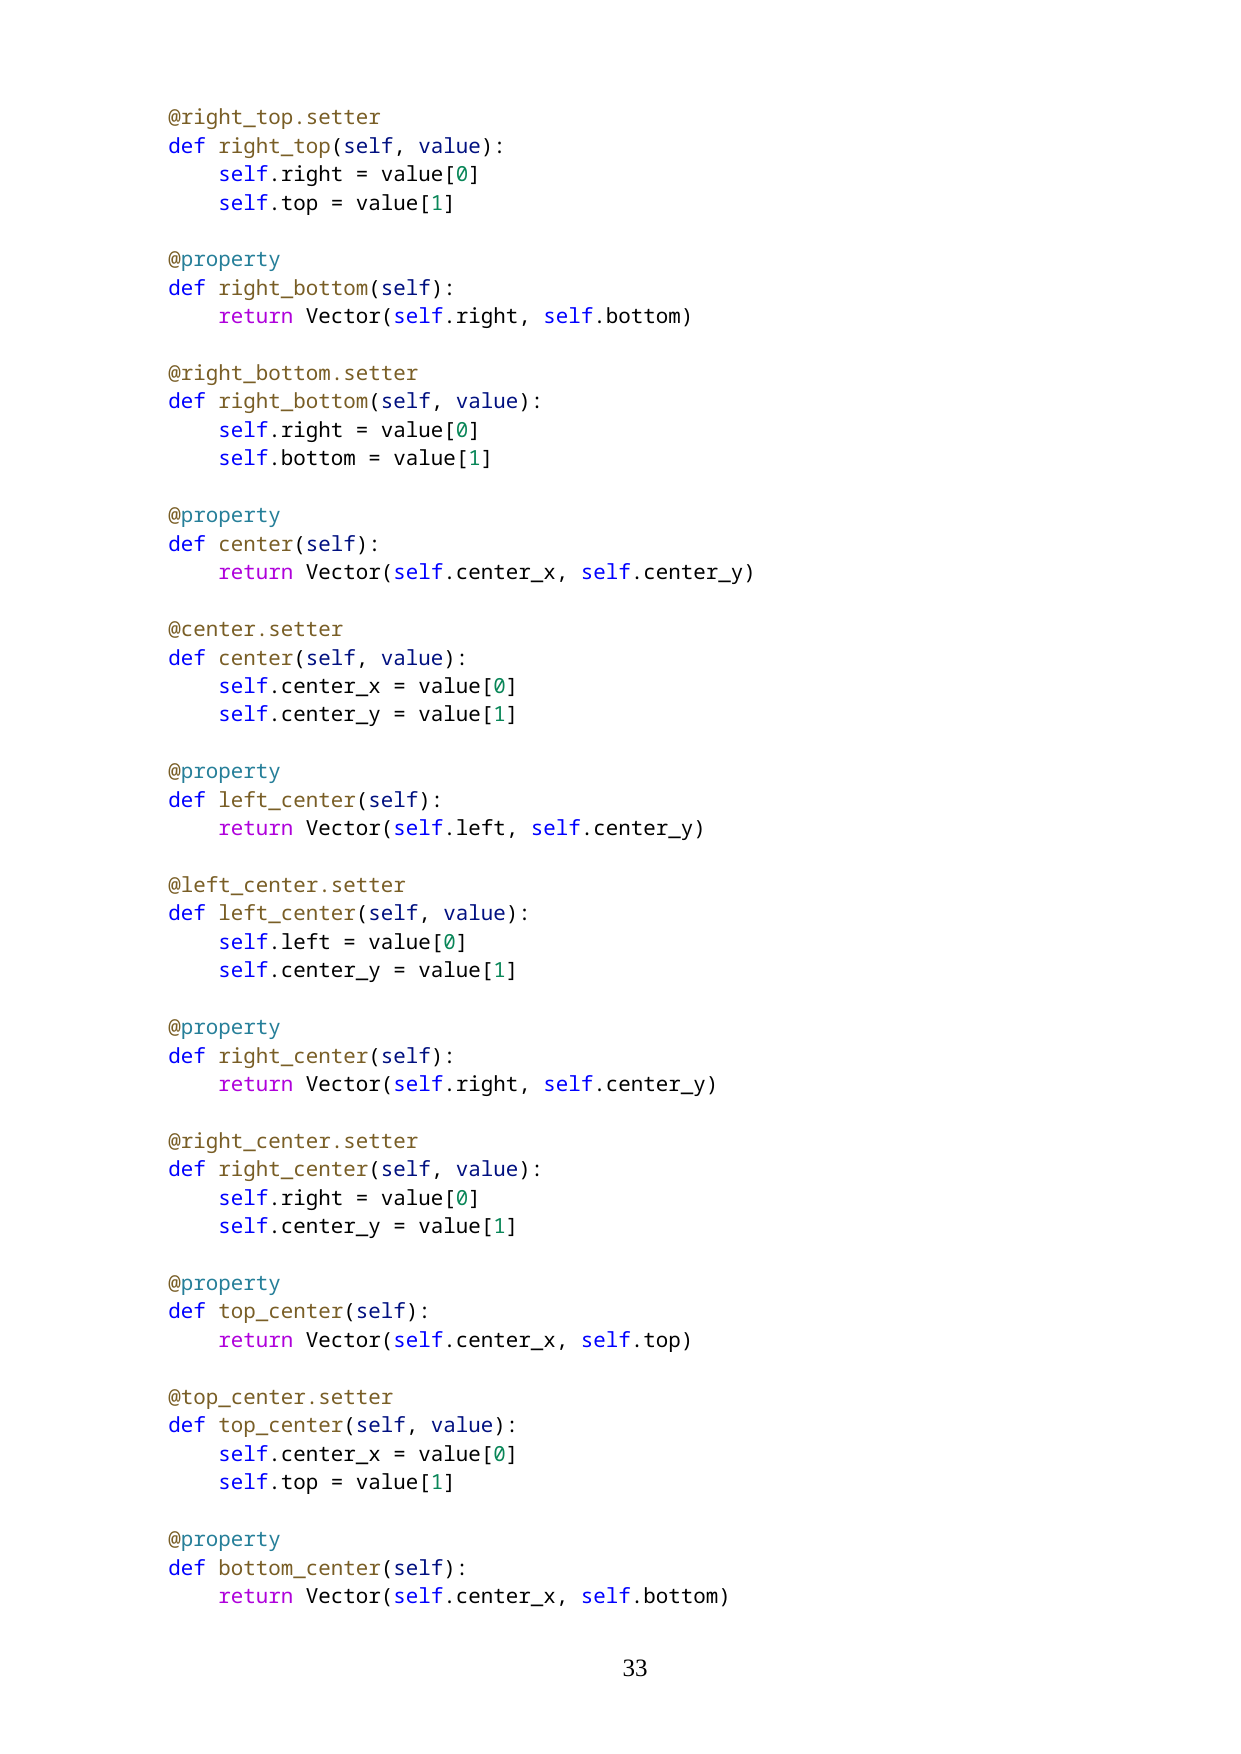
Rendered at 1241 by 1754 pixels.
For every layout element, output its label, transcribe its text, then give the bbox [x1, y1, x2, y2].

text def center(self): [118, 529, 1152, 557]
text @center.setter [118, 614, 1152, 643]
text return Vector(self.center_x, self.top) [118, 1325, 1152, 1353]
text def top_center(self, value): [118, 1410, 1152, 1439]
text def right_bottom(self): [118, 273, 1152, 301]
text self.center_y = value[1] [118, 1211, 1152, 1240]
text @property [118, 1012, 1152, 1041]
text self.top = value[1] [118, 188, 1152, 216]
text def left_center(self): [118, 785, 1152, 813]
text self.right = value[0] [118, 415, 1152, 443]
text self.right = value[0] [118, 1183, 1152, 1211]
text @right_bottom.setter [118, 358, 1152, 387]
text @left_center.setter [118, 870, 1152, 898]
text def right_bottom(self, value): [118, 387, 1152, 415]
text self.right = value[0] [118, 159, 1152, 188]
text self.center_x = value[0] [118, 671, 1152, 699]
text @property [118, 244, 1152, 273]
text return Vector(self.right, self.center_y) [118, 1069, 1152, 1098]
text @property [118, 500, 1152, 529]
text def bottom_center(self): [118, 1553, 1152, 1581]
text return Vector(self.left, self.center_y) [118, 813, 1152, 842]
text def right_center(self): [118, 1041, 1152, 1069]
text self.center_x = value[0] [118, 1439, 1152, 1467]
text self.center_y = value[1] [118, 955, 1152, 984]
text self.top = value[1] [118, 1467, 1152, 1496]
text def right_center(self, value): [118, 1154, 1152, 1183]
text @property [118, 1524, 1152, 1553]
text @property [118, 756, 1152, 785]
text @right_center.setter [118, 1126, 1152, 1154]
text @property [118, 1268, 1152, 1297]
text @top_center.setter [118, 1382, 1152, 1410]
text return Vector(self.right, self.bottom) [118, 301, 1152, 330]
text def right_top(self, value): [118, 131, 1152, 159]
text def left_center(self, value): [118, 898, 1152, 927]
text self.left = value[0] [118, 927, 1152, 955]
text return Vector(self.center_x, self.bottom) [118, 1581, 1152, 1609]
text def center(self, value): [118, 643, 1152, 671]
text @right_top.setter [118, 102, 1152, 131]
text self.bottom = value[1] [118, 443, 1152, 472]
text return Vector(self.center_x, self.center_y) [118, 557, 1152, 586]
text self.center_y = value[1] [118, 699, 1152, 728]
text def top_center(self): [118, 1297, 1152, 1325]
